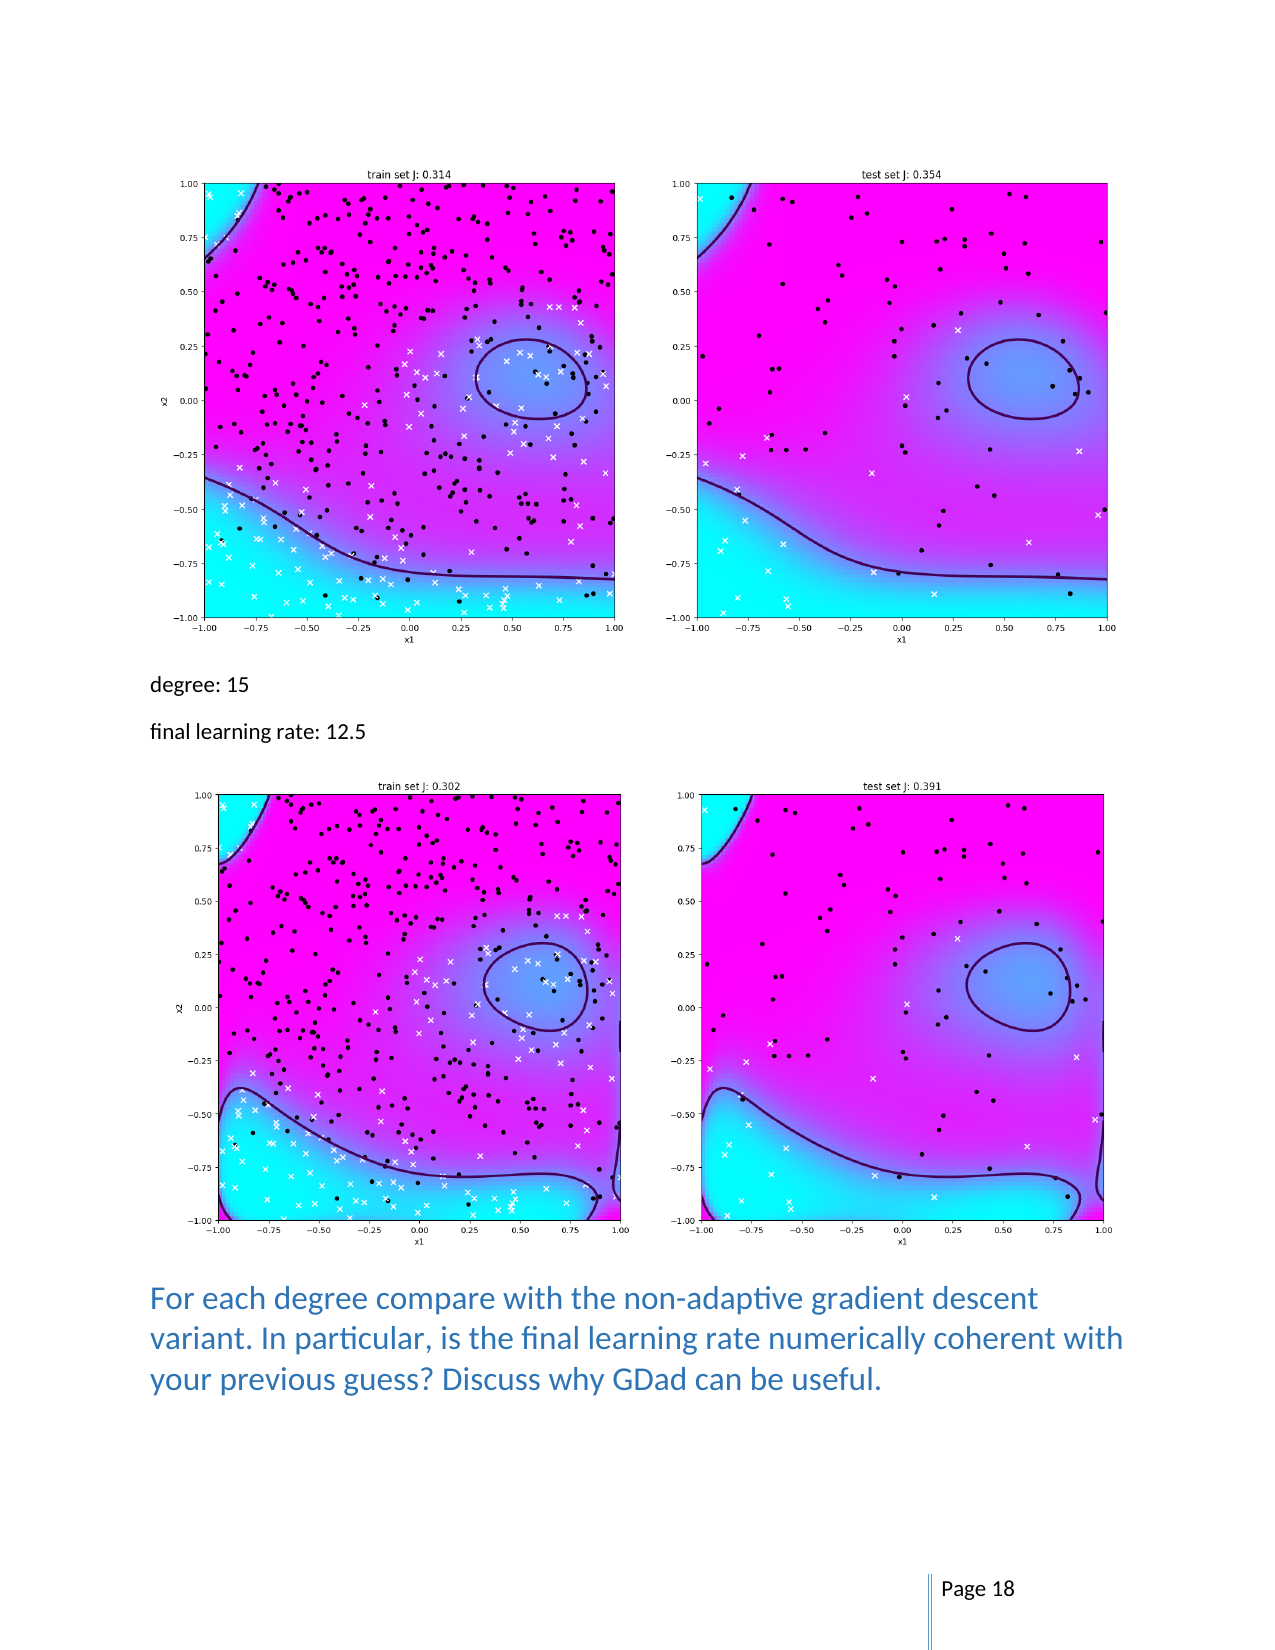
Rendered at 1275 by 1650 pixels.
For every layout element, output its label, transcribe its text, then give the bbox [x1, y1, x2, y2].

picture [150, 150, 1125, 652]
text For each degree compare with the non-adaptive gradient descent variant. In particular, is the final learning rate numerically coherent with your previous guess? Discuss why GDad can be useful. [150, 1277, 1125, 1399]
text final learning rate: 12.5 [150, 717, 1125, 745]
picture [150, 763, 1125, 1258]
text degree: 15 [150, 670, 1125, 698]
